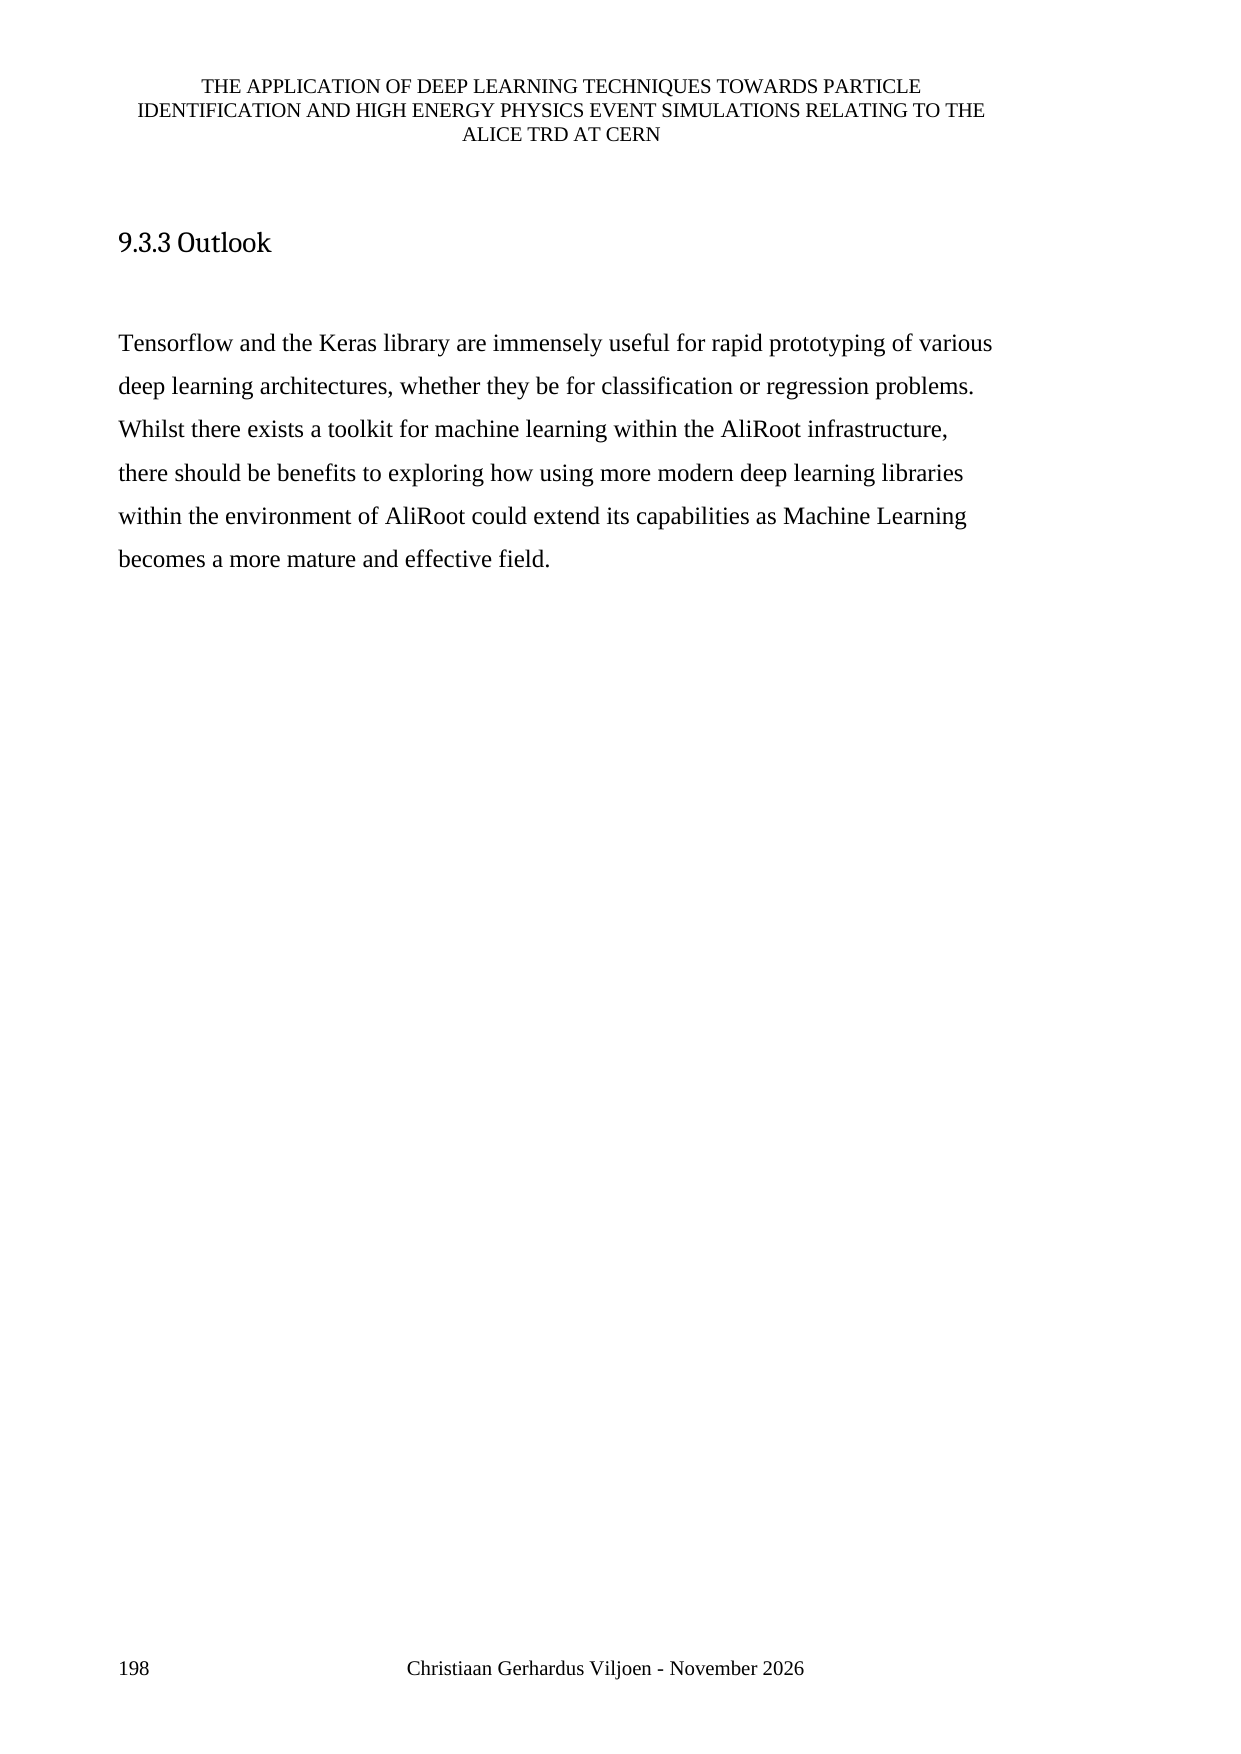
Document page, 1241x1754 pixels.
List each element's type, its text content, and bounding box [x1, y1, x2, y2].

subtitle Outlook [118, 227, 1004, 260]
text Tensorflow and the Keras library are immensely useful for rapid prototyping of various deep learning architectures, whether they be for classification or regression problems. Whilst there exists a toolkit for machine learning within the AliRoot infrastructure, there should be benefits to exploring how using more modern deep learning libraries within the environment of AliRoot could extend its capabilities as Machine Learning becomes a more mature and effective field. [118, 328, 1004, 573]
